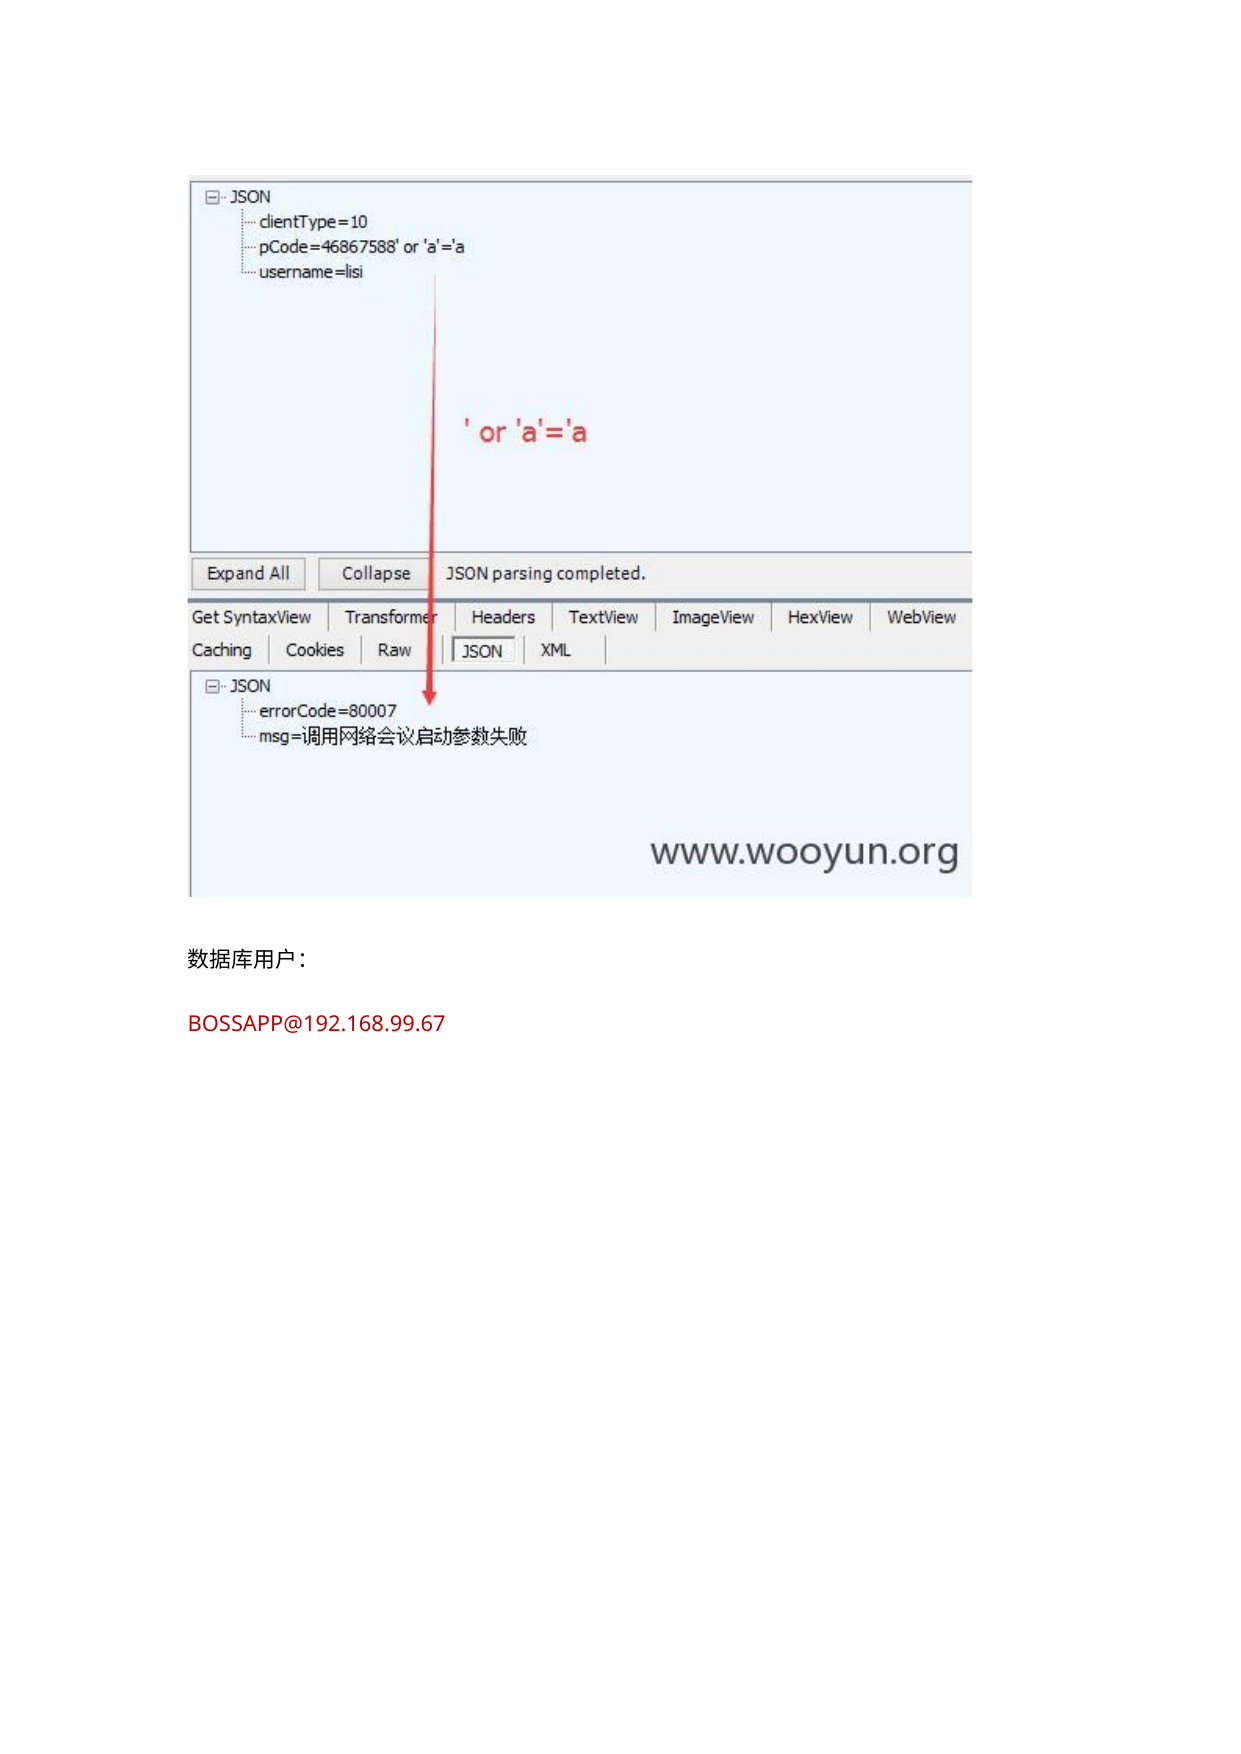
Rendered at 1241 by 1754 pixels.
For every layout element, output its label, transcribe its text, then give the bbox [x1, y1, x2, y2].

text 数据库用户： [187, 942, 1053, 974]
text BOSSAPP@192.168.99.67 [187, 1007, 1053, 1039]
picture [187, 175, 973, 897]
